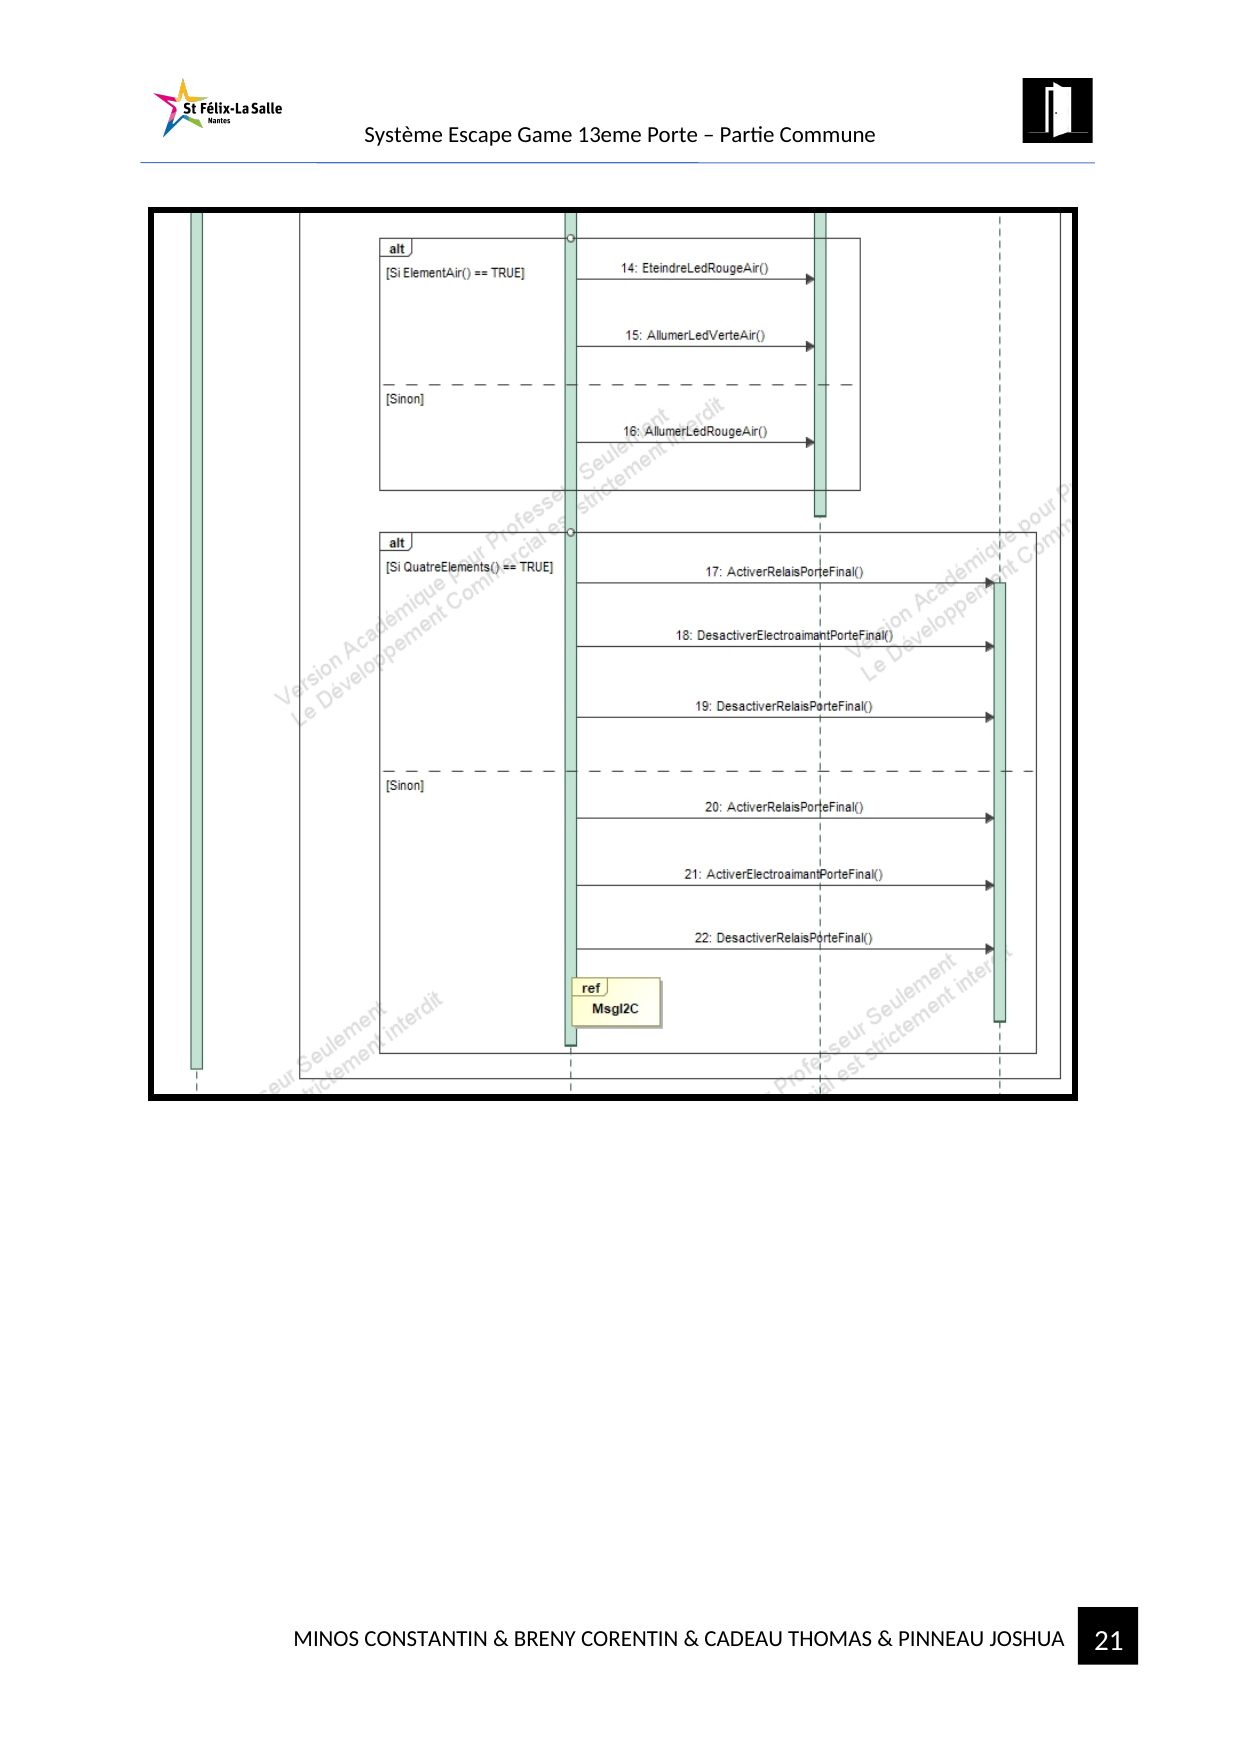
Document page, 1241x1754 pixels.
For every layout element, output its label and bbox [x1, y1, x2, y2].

picture [154, 213, 1072, 1094]
picture [147, 73, 290, 142]
picture [1022, 78, 1093, 143]
